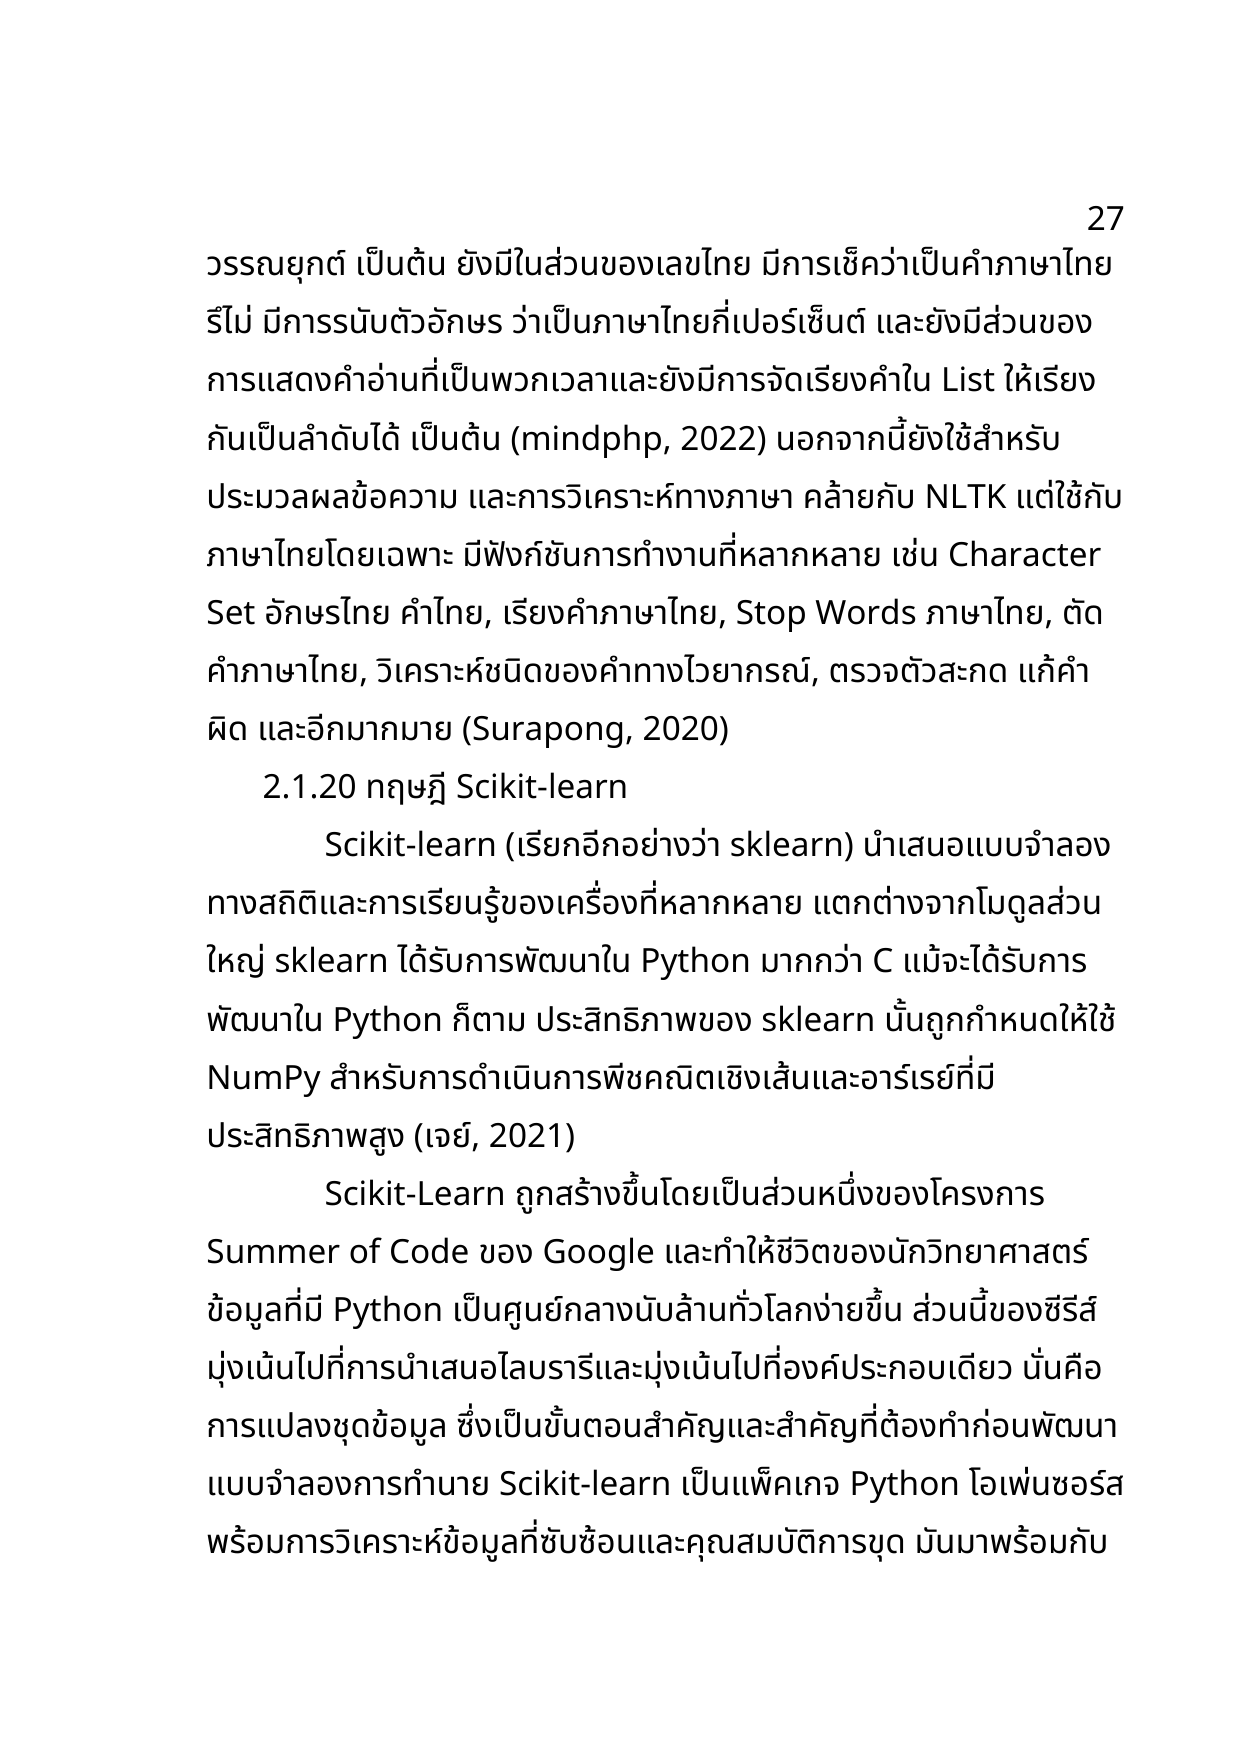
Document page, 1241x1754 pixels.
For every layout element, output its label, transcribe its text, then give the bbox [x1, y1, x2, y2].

text Scikit-learn (เรียกอีกอย่างว่า sklearn) นำเสนอแบบจำลองทางสถิติและการเรียนรู้ของเครื่องที่หลากหลาย แตกต่างจากโมดูลส่วนใหญ่ sklearn ได้รับการพัฒนาใน Python มากกว่า C แม้จะได้รับการพัฒนาใน Python ก็ตาม ประสิทธิภาพของ sklearn นั้นถูกกำหนดให้ใช้ NumPy สำหรับการดำเนินการพีชคณิตเชิงเส้นและอาร์เรย์ที่มีประสิทธิภาพสูง [206, 821, 1125, 1162]
text 2.1.20 ทฤษฎี Scikit-learn [206, 763, 1125, 814]
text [206, 240, 1125, 756]
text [206, 1170, 1125, 1568]
